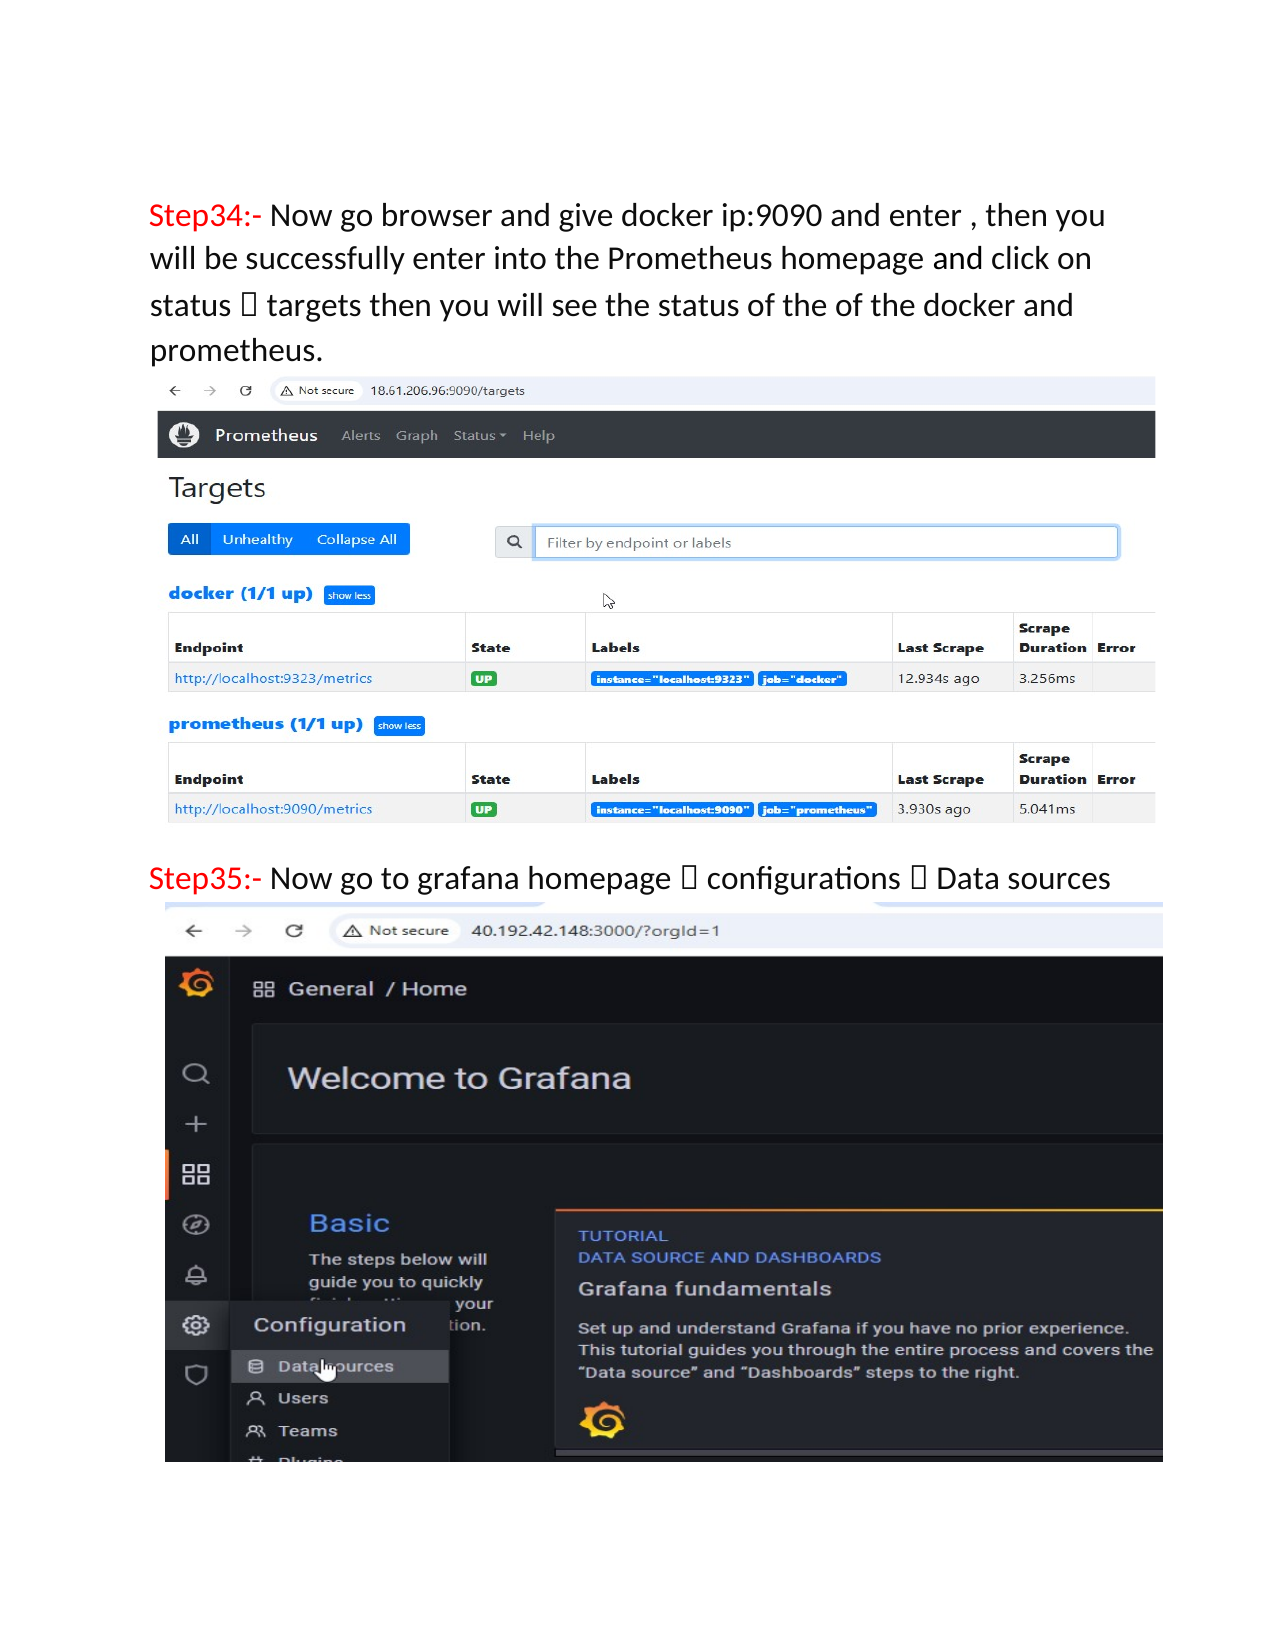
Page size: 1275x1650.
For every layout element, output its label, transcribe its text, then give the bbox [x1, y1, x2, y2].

picture [165, 902, 1163, 1462]
text Step34:- Now go browser and give docker ip:9090 and enter , then you will be successfully enter into the Prometheus homepage and click on status  targets then you will see the status of the of the docker and prometheus. [148, 194, 1132, 369]
text Step35:- Now go to grafana homepage  configurations  Data sources [148, 854, 1132, 899]
picture [157, 372, 1156, 851]
